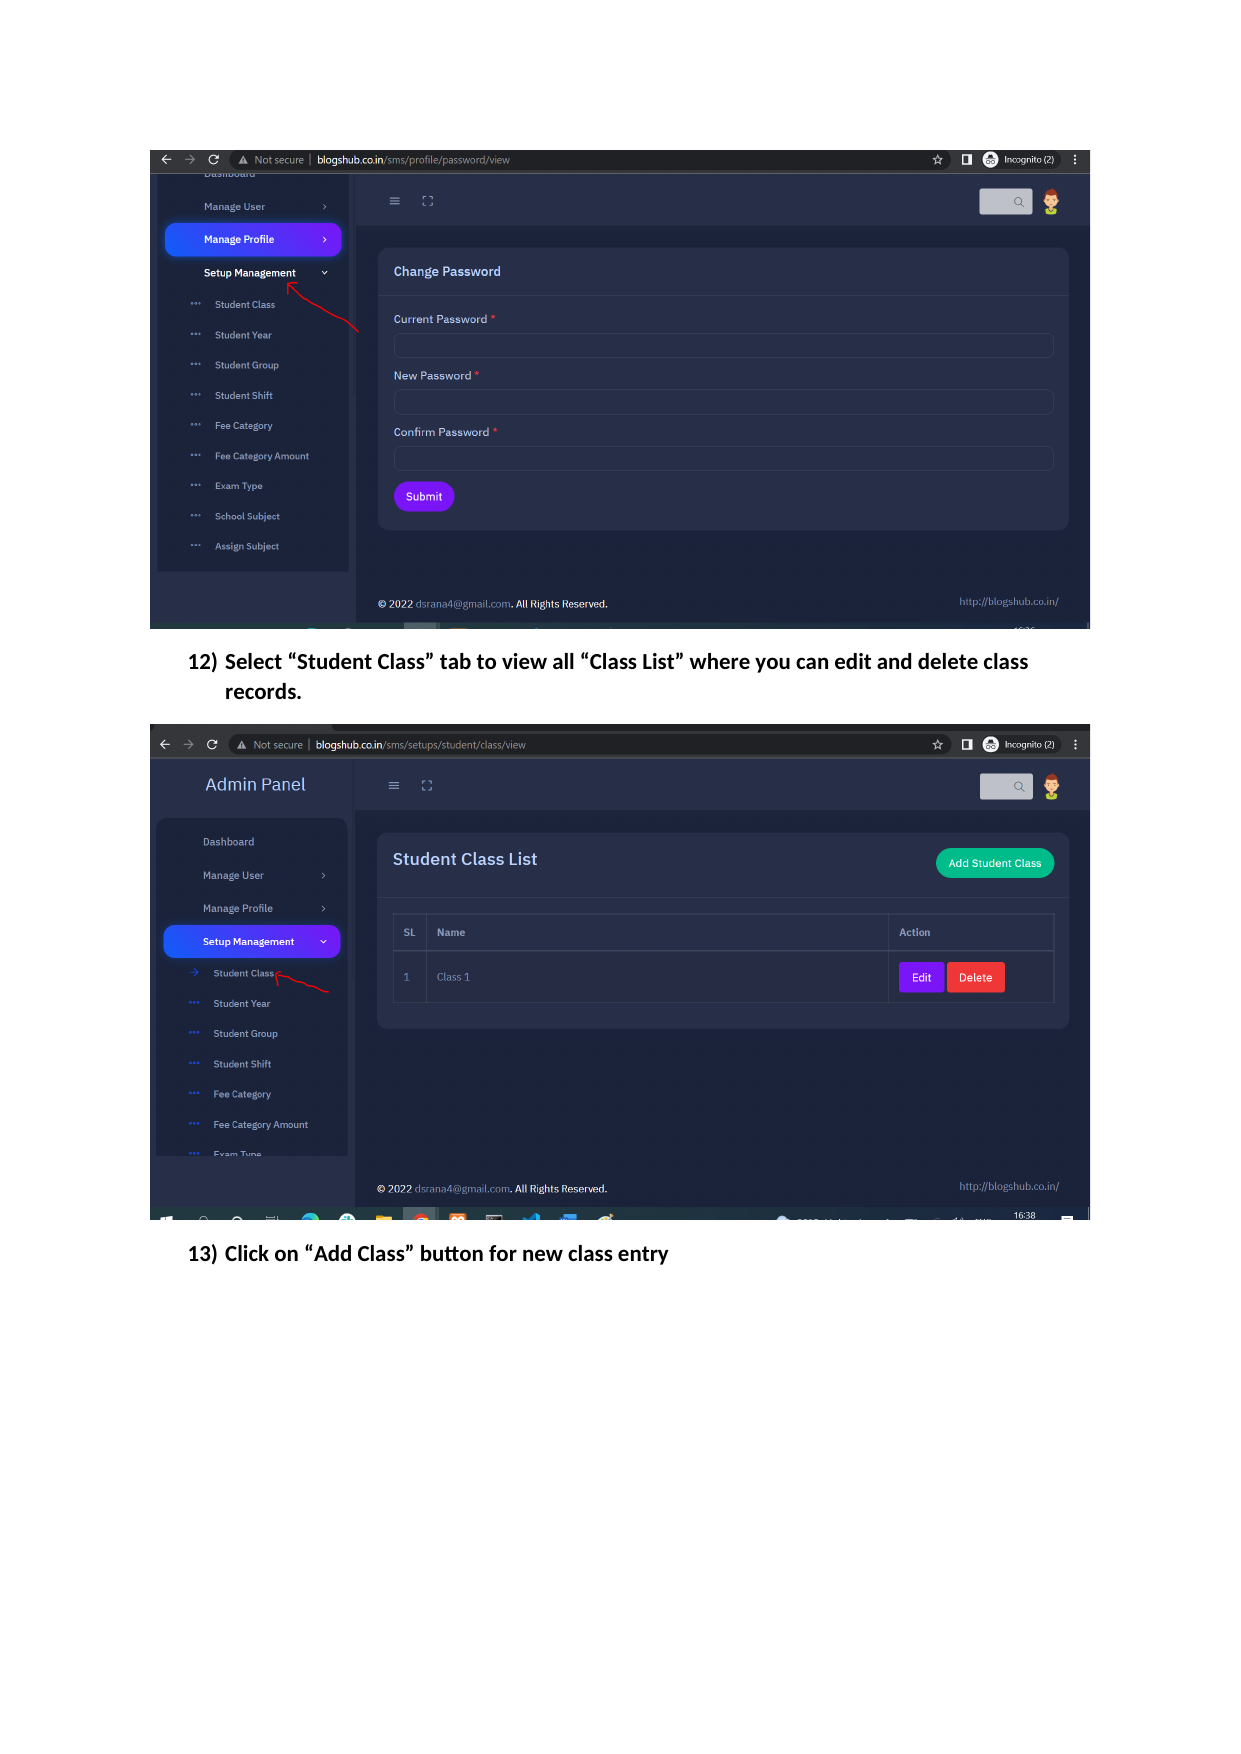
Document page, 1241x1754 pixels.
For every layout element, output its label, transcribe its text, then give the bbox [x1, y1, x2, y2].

picture [150, 724, 1091, 1220]
list Select “Student Class” tab to view all “Class List” where you can edit and delete class records. [187, 647, 1090, 706]
list Click on “Add Class” button for new class entry [187, 1239, 1090, 1267]
picture [150, 150, 1091, 629]
